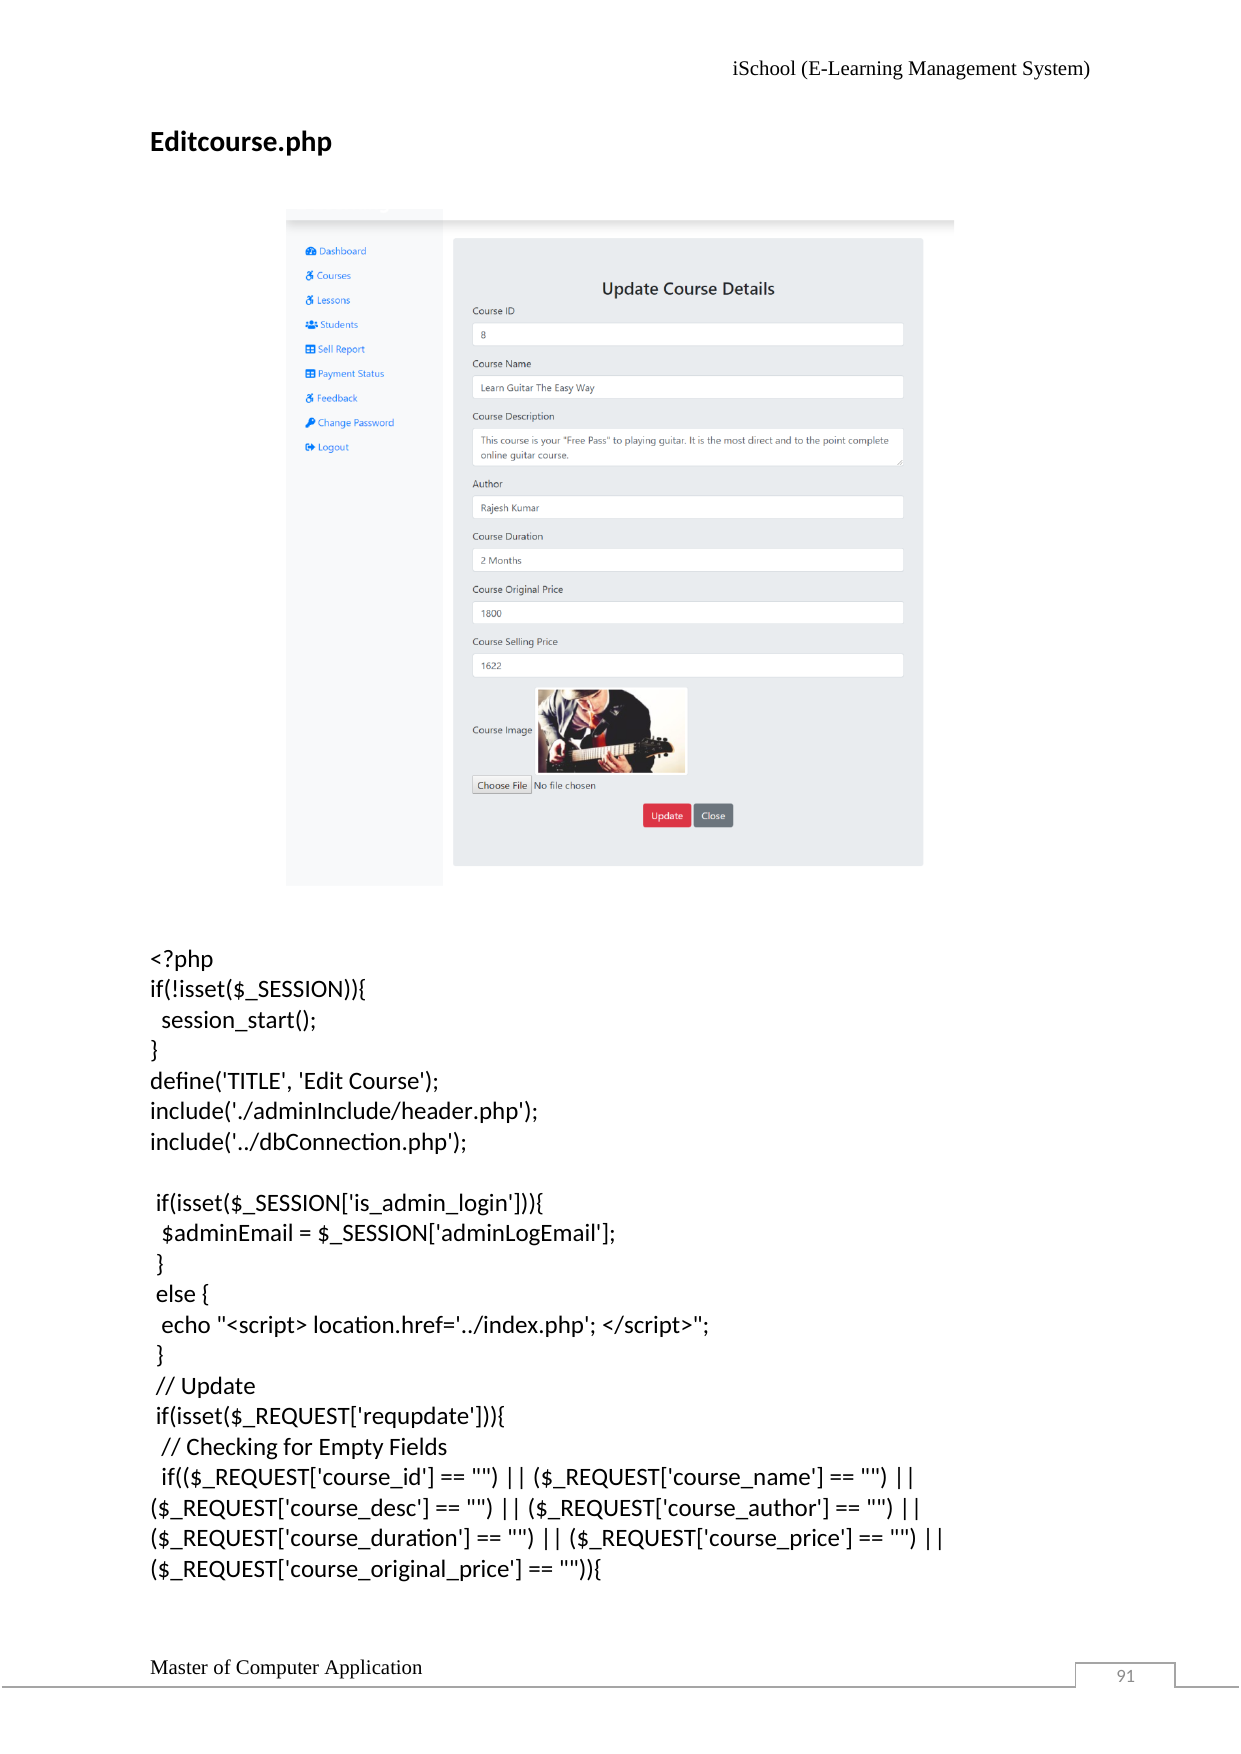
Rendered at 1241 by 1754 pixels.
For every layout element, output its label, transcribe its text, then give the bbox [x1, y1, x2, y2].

text include('./adminInclude/header.php'); [150, 1095, 1090, 1126]
text Editcourse.php [150, 123, 1090, 158]
text } [150, 1339, 1090, 1370]
text if(($_REQUEST['course_id'] == "") || ($_REQUEST['course_name'] == "") || ($_REQUEST['course_desc'] == "") || ($_REQUEST['course_author'] == "") || ($_REQUEST['course_duration'] == "") || ($_REQUEST['course_price'] == "") || ($_REQUEST['course_original_price'] == "")){ [150, 1462, 1090, 1584]
text if(isset($_SESSION['is_admin_login'])){ [150, 1187, 1090, 1217]
text define('TITLE', 'Edit Course'); [150, 1065, 1090, 1095]
text include('../dbConnection.php'); [150, 1126, 1090, 1156]
text if(isset($_REQUEST['requpdate'])){ [150, 1401, 1090, 1431]
text // Checking for Empty Fields [150, 1431, 1090, 1462]
picture [286, 184, 955, 915]
text <?php [150, 943, 1090, 973]
text if(!isset($_SESSION)){ [150, 973, 1090, 1004]
text // Update [150, 1370, 1090, 1401]
text } [150, 1034, 1090, 1065]
text else { [150, 1278, 1090, 1309]
text } [150, 1248, 1090, 1278]
text echo "<script> location.href='../index.php'; </script>"; [150, 1309, 1090, 1339]
text $adminEmail = $_SESSION['adminLogEmail']; [150, 1217, 1090, 1248]
text session_start(); [150, 1004, 1090, 1034]
